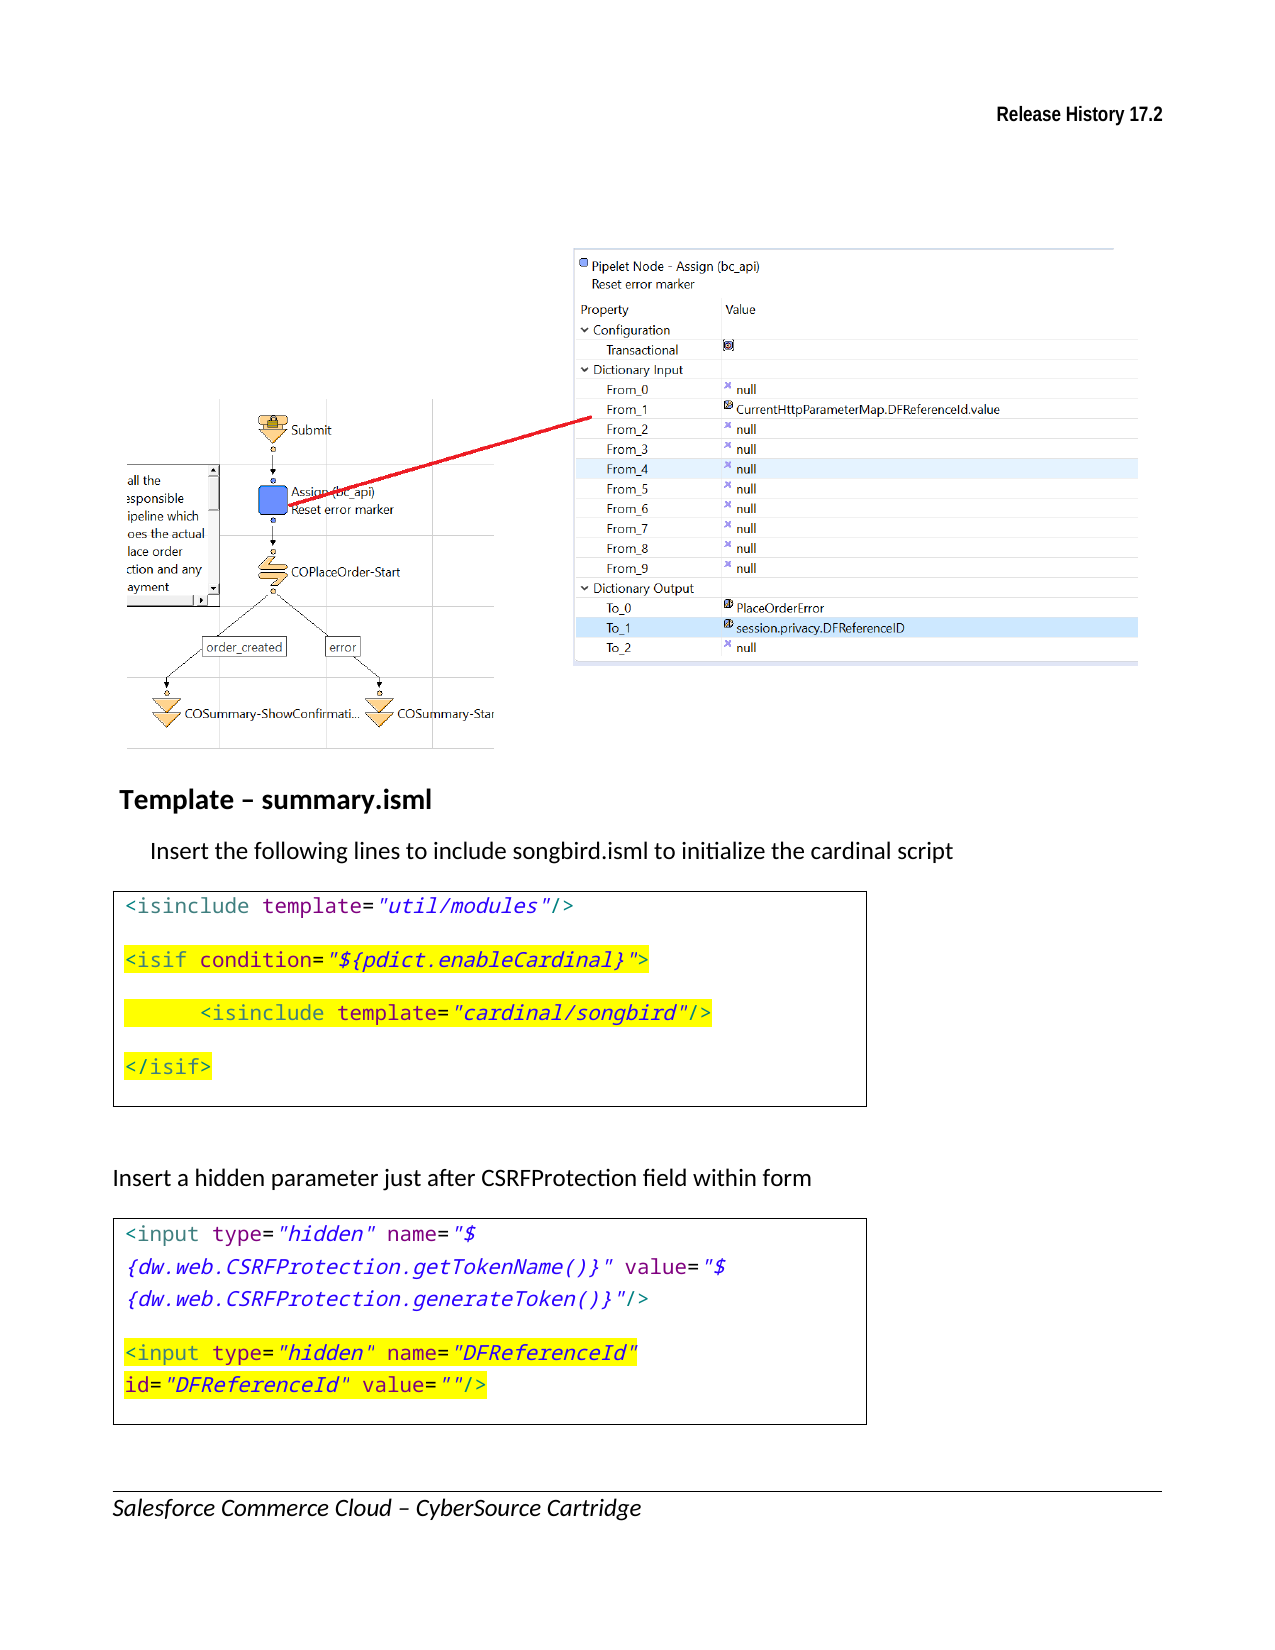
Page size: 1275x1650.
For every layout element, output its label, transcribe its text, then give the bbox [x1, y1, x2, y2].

subtitle Template – summary.isml [112, 781, 1162, 817]
picture [112, 198, 1162, 752]
text Insert a hidden parameter just after CSRFProtection field within form [112, 1162, 1162, 1193]
table_header <input type="hidden" name="${dw.web.CSRFProtection.getTokenName()}" value="${dw.web.CSRFProtection.generateToken()}"/> <input type="hidden" name="DFReferenceId" id="DFReferenceId" value=""/> [114, 1219, 866, 1424]
text Insert the following lines to include songbird.isml to initialize the cardinal script [150, 835, 1162, 865]
table_header <isinclude template="util/modules"/> <isif condition="${pdict.enableCardinal}"> <isinclude template="cardinal/songbird"/> </isif> [114, 892, 866, 1106]
